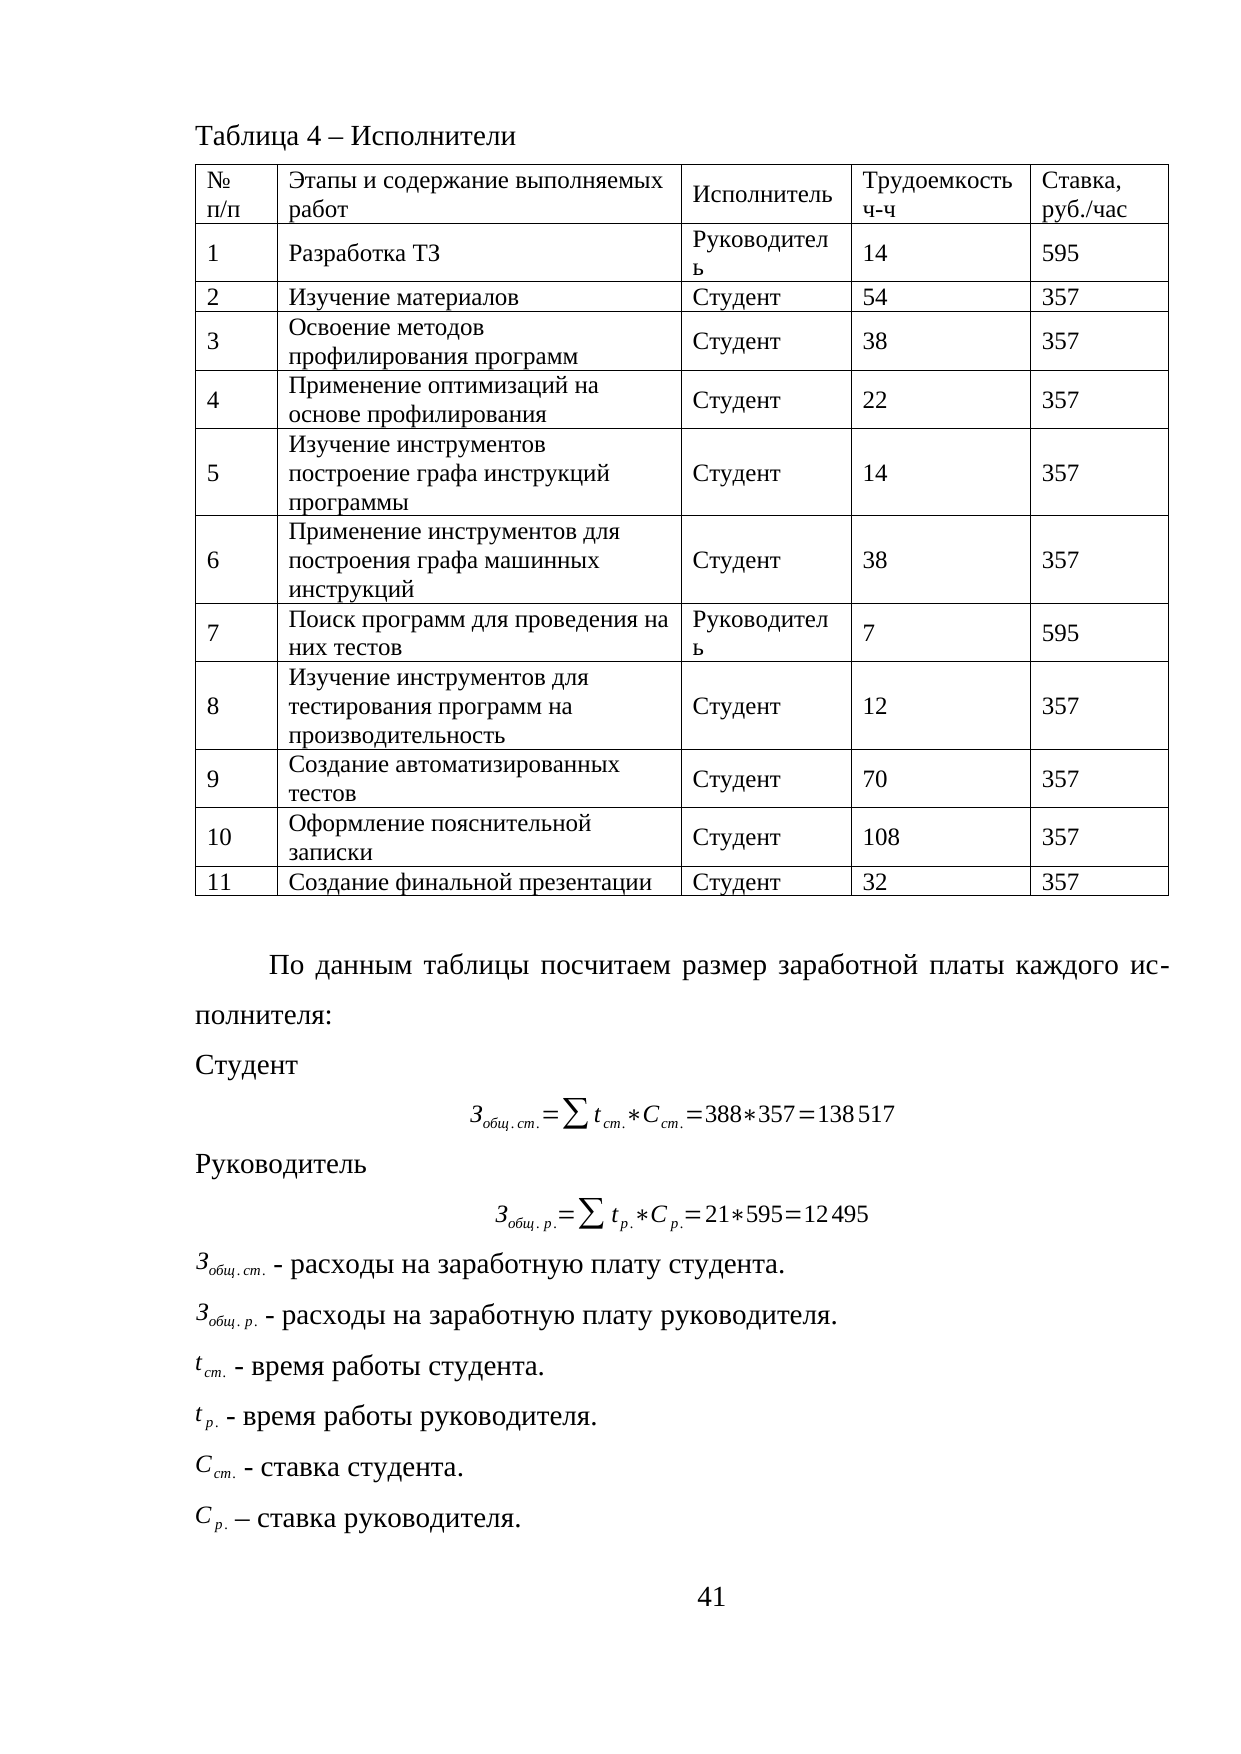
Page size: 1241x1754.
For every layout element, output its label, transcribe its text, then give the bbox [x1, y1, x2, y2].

table_cell Студент [682, 867, 851, 895]
table_cell Изучение инструментов построение графа инструкций программы [278, 429, 681, 515]
table_cell 4 [196, 371, 277, 428]
table_cell 32 [852, 867, 1030, 895]
table_cell 357 [1031, 371, 1168, 428]
table_cell 357 [1031, 312, 1168, 369]
table_cell Разработка ТЗ [278, 224, 681, 281]
table_cell Руководитель [682, 224, 851, 281]
table_cell 11 [196, 867, 277, 895]
text – ставка руководителя. [195, 1500, 1169, 1534]
text - время работы студента. [195, 1348, 1169, 1382]
table_header Исполнитель [682, 165, 851, 223]
table_cell 595 [1031, 604, 1168, 661]
text - время работы руководителя. [195, 1398, 1169, 1432]
text - расходы на заработную плату студента. [195, 1246, 1169, 1280]
table_cell 357 [1031, 429, 1168, 515]
text Студент [195, 1047, 1169, 1081]
table_cell 14 [852, 429, 1030, 515]
table_header № п/п [196, 165, 277, 223]
table_cell 357 [1031, 662, 1168, 748]
table_cell Студент [682, 516, 851, 603]
table_cell 8 [196, 662, 277, 748]
table_cell 9 [196, 750, 277, 807]
table_cell 7 [196, 604, 277, 661]
table_cell 38 [852, 312, 1030, 369]
table_cell 54 [852, 282, 1030, 311]
table_header Ставка, руб./час [1031, 165, 1168, 223]
table_cell Руководитель [682, 604, 851, 661]
text - ставка студента. [195, 1449, 1169, 1483]
text Таблица 4 – Исполнители [195, 118, 1169, 152]
table_cell 357 [1031, 750, 1168, 807]
table_cell 38 [852, 516, 1030, 603]
table_cell 1 [196, 224, 277, 281]
table_cell Оформление пояснительной записки [278, 808, 681, 866]
table_cell Студент [682, 282, 851, 311]
table_cell 2 [196, 282, 277, 311]
table_cell 3 [196, 312, 277, 369]
table_cell 357 [1031, 282, 1168, 311]
table_cell Применение оптимизаций на основе профилирования [278, 371, 681, 428]
table_cell 7 [852, 604, 1030, 661]
table_cell Применение инструментов для построения графа машинных инструкций [278, 516, 681, 603]
table_cell Поиск программ для проведения на них тестов [278, 604, 681, 661]
table_cell 108 [852, 808, 1030, 866]
table_header Этапы и содержание выполняемых работ [278, 165, 681, 223]
text По данным таблицы посчитаем размер заработной платы каждого исполнителя: [195, 947, 1169, 1031]
table_cell 10 [196, 808, 277, 866]
table_cell Студент [682, 429, 851, 515]
table_cell Студент [682, 808, 851, 866]
table_cell 70 [852, 750, 1030, 807]
table_cell 12 [852, 662, 1030, 748]
table_cell 22 [852, 371, 1030, 428]
table_cell 357 [1031, 808, 1168, 866]
table_cell Изучение инструментов для тестирования программ на производительность [278, 662, 681, 748]
table_cell Студент [682, 662, 851, 748]
table_cell Студент [682, 371, 851, 428]
table_cell 357 [1031, 516, 1168, 603]
table_header Трудоемкость ч-ч [852, 165, 1030, 223]
table_cell Студент [682, 750, 851, 807]
text - расходы на заработную плату руководителя. [195, 1297, 1169, 1331]
table_cell 6 [196, 516, 277, 603]
table_cell 14 [852, 224, 1030, 281]
table_cell 595 [1031, 224, 1168, 281]
table_cell Освоение методов профилирования программ [278, 312, 681, 369]
table_cell Создание финальной презентации [278, 867, 681, 895]
table_cell 357 [1031, 867, 1168, 895]
table_cell 5 [196, 429, 277, 515]
table_cell Создание автоматизированных тестов [278, 750, 681, 807]
text Руководитель [195, 1147, 1169, 1180]
table_cell Студент [682, 312, 851, 369]
table_cell Изучение материалов [278, 282, 681, 311]
